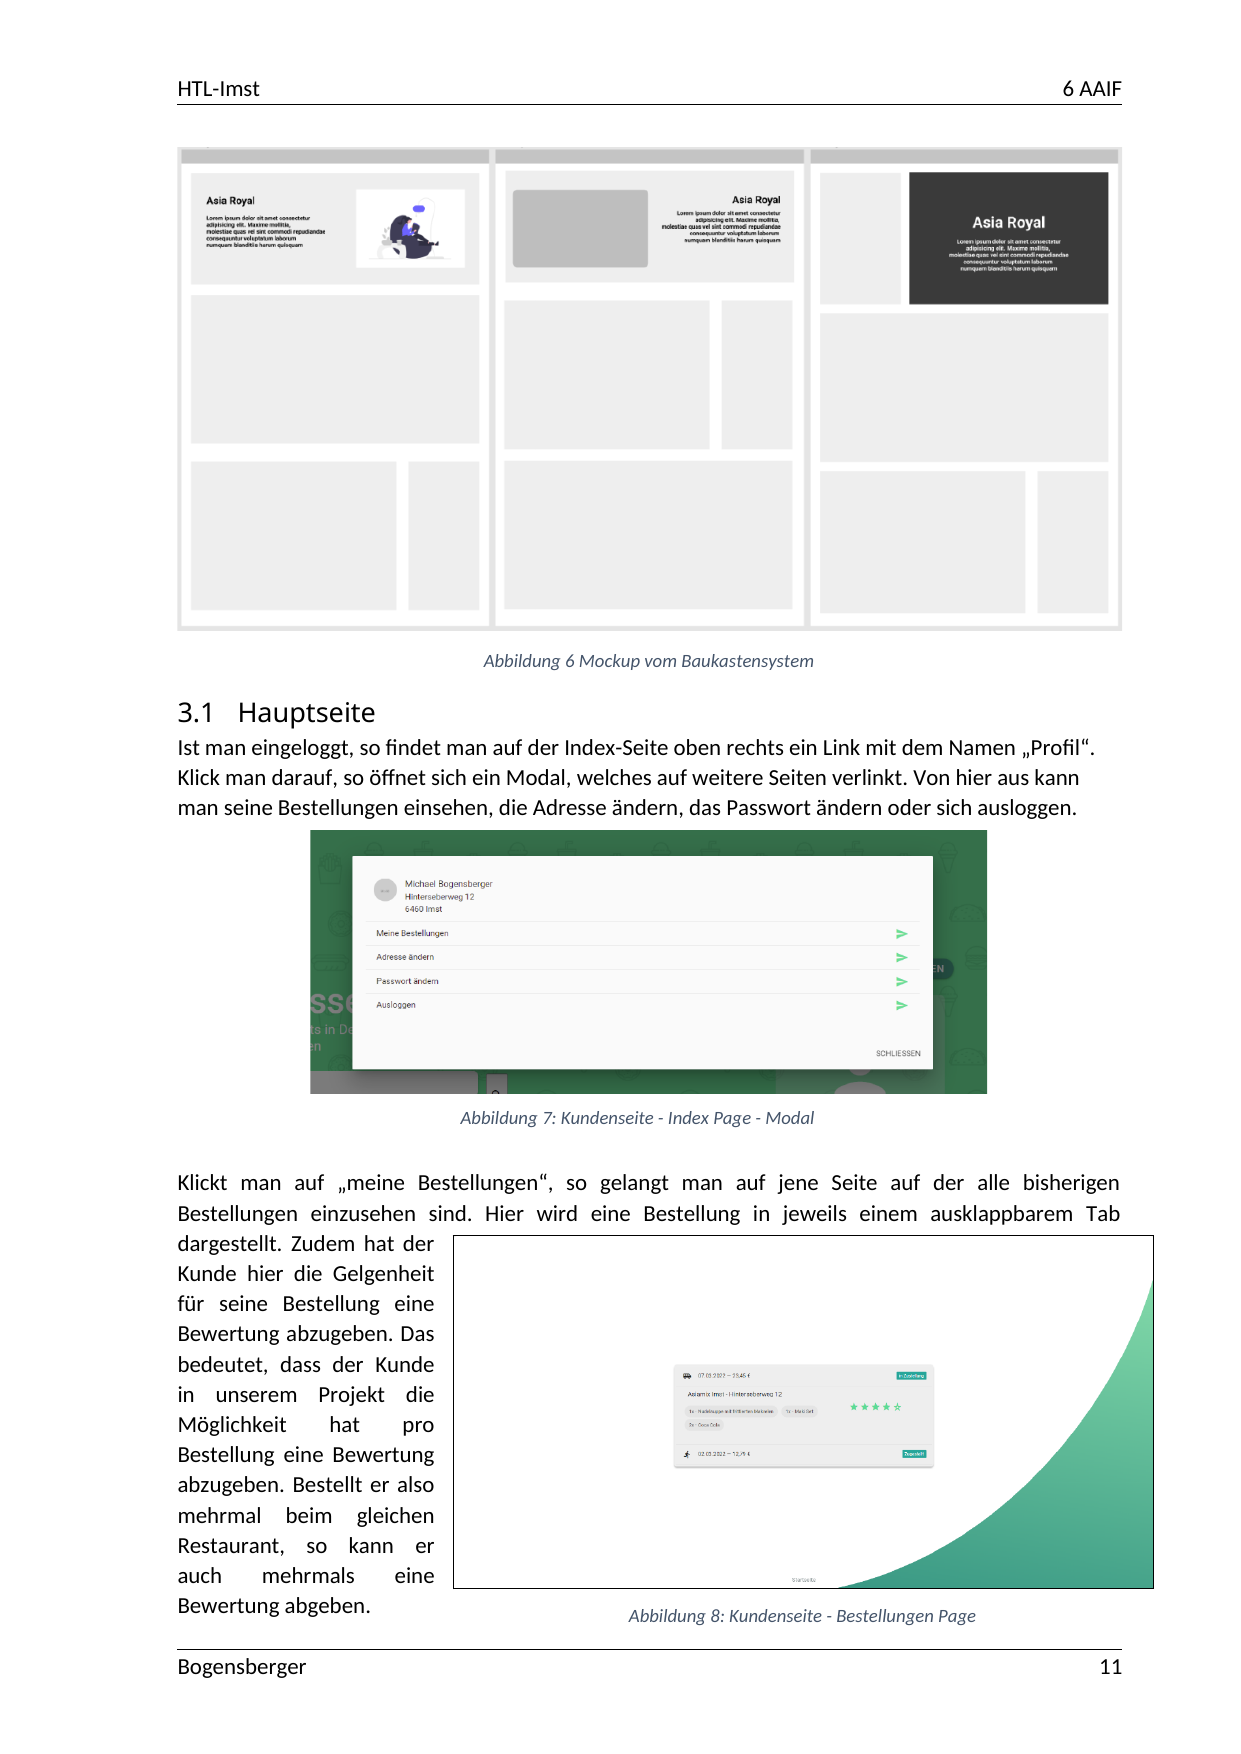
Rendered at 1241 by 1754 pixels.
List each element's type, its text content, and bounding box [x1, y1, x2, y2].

picture [454, 1236, 1153, 1588]
picture [308, 830, 987, 1093]
text Abbildung 6 Mockup vom Baukastensystem [177, 649, 1122, 672]
picture [177, 147, 1123, 631]
subtitle Hauptseite [177, 693, 1122, 730]
text Ist man eingeloggt, so findet man auf der Index-Seite oben rechts ein Link mit dem Namen „Profil“. Klick man darauf, so öffnet sich ein Modal, welches auf weitere Seiten verlinkt. Von hier aus kann man seine Bestellungen einsehen, die Adresse ändern, das Passwort ändern oder sich ausloggen. [177, 733, 1122, 822]
